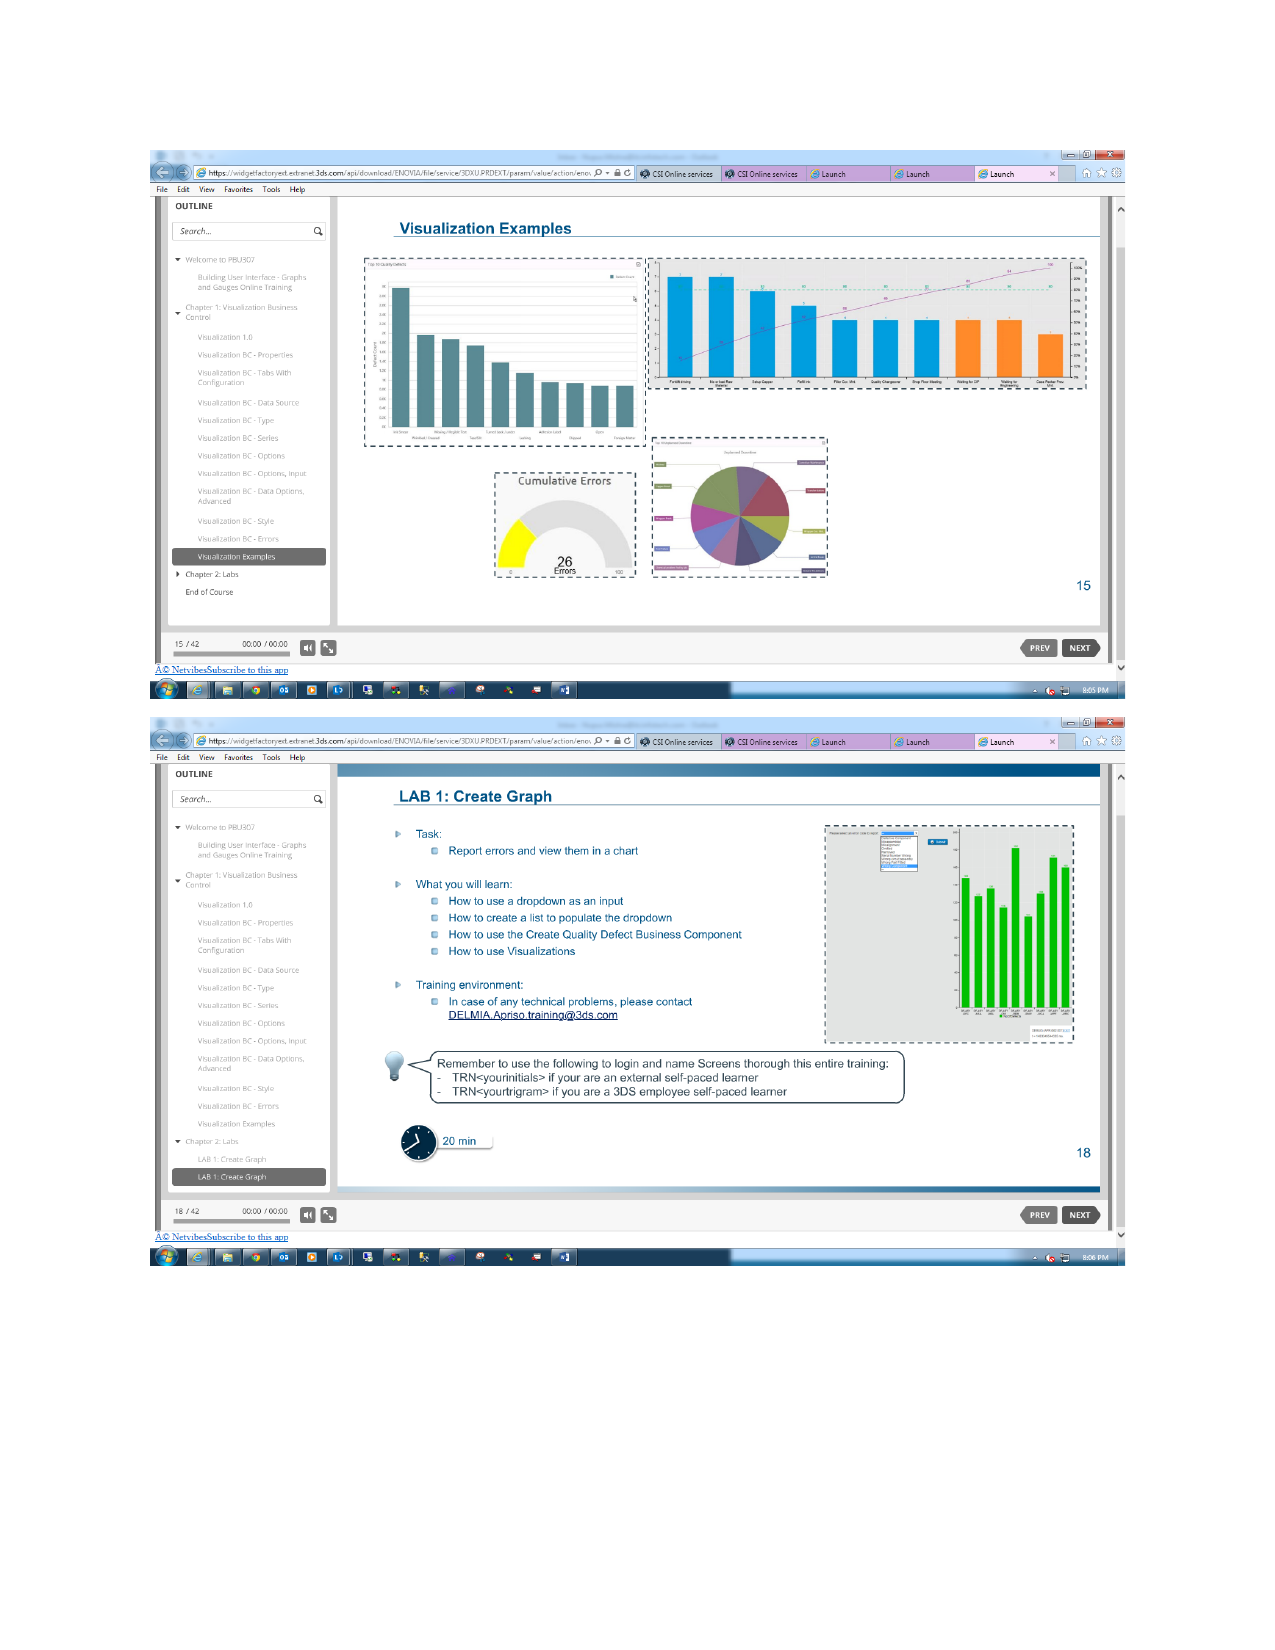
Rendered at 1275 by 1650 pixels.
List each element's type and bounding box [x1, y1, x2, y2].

picture [150, 150, 1125, 699]
picture [150, 717, 1125, 1266]
